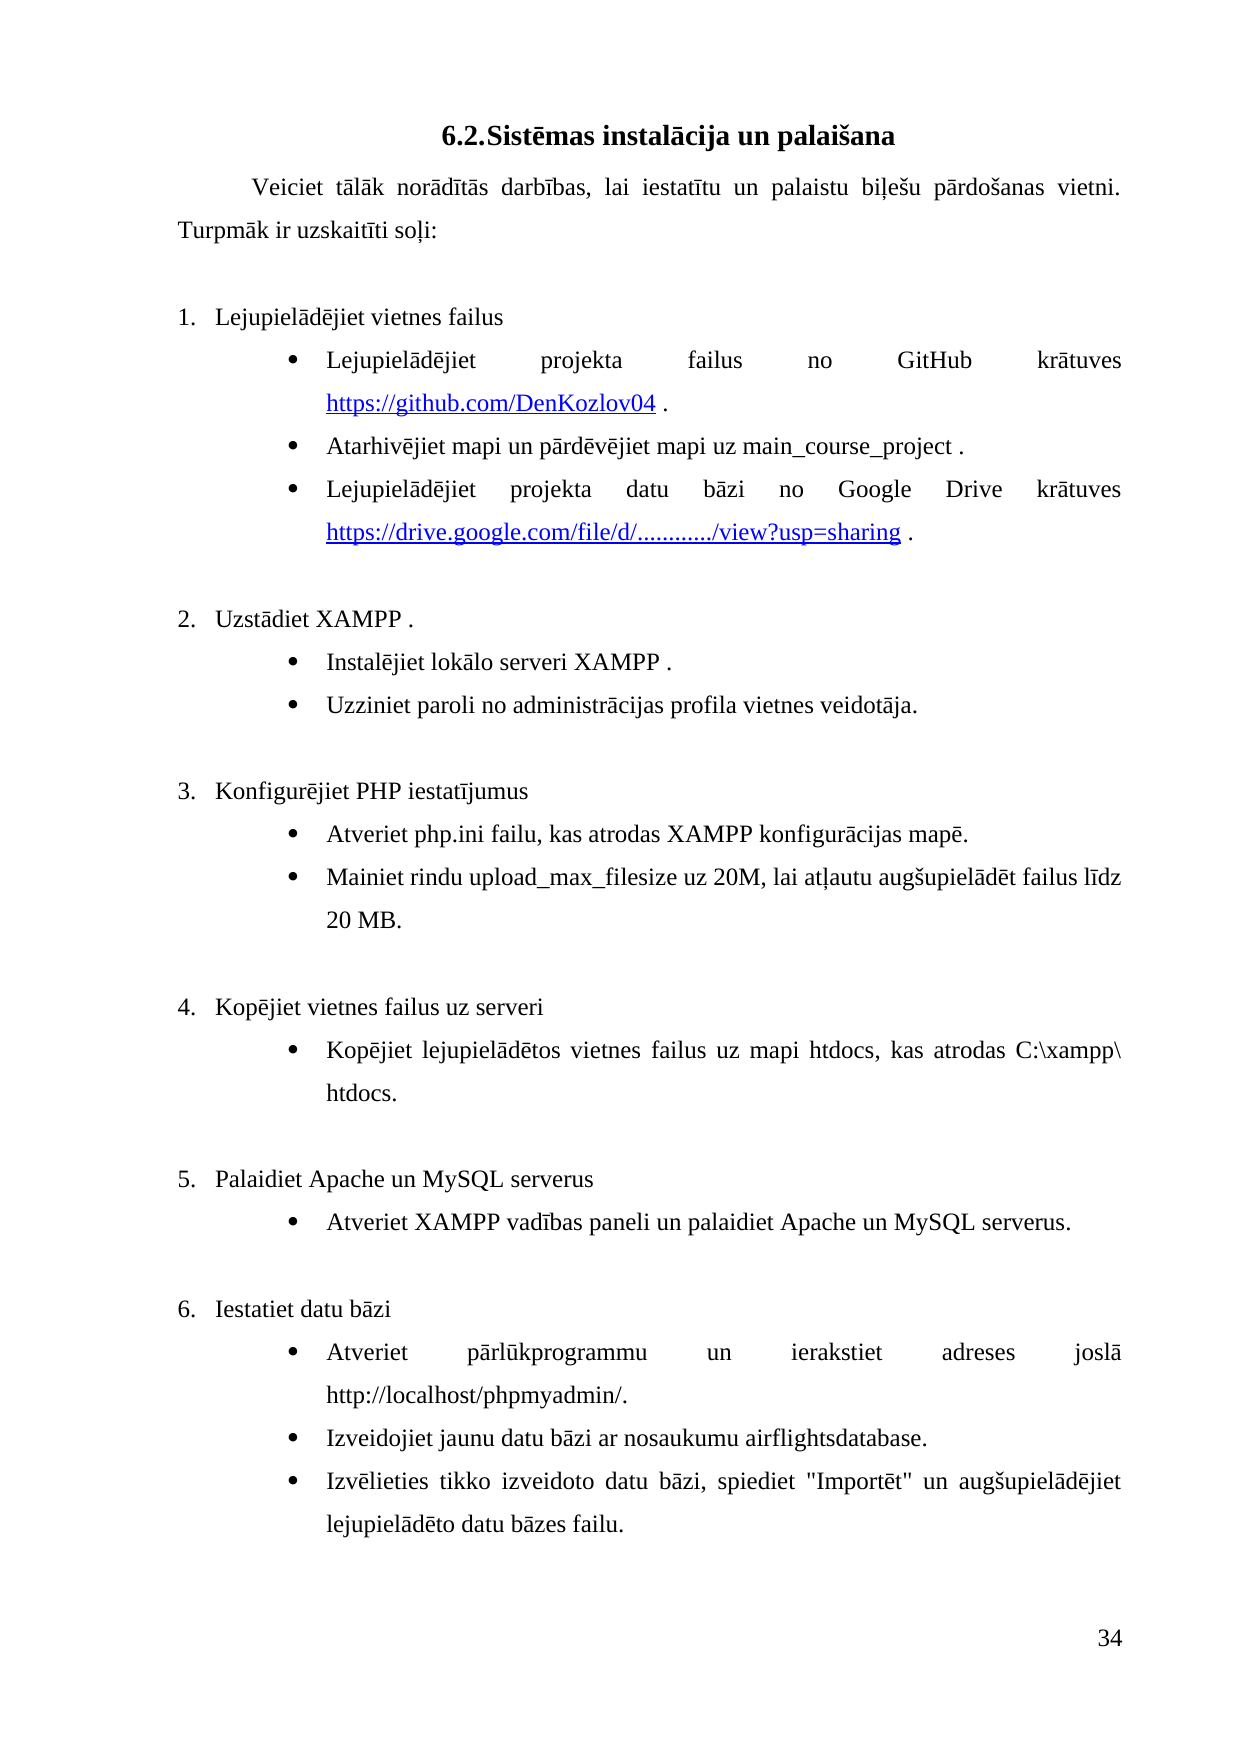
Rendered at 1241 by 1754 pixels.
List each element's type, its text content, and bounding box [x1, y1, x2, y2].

list Uzziniet paroli no administrācijas profila vietnes veidotāja. [288, 690, 1122, 719]
list Atveriet php.ini failu, kas atrodas XAMPP konfigurācijas mapē. [288, 819, 1122, 848]
list Kopējiet vietnes failus uz serveri [177, 992, 1122, 1021]
list Lejupielādējiet projekta failus no GitHub krātuves https://github.com/DenKozlov04 . [288, 345, 1122, 417]
list Mainiet rindu upload_max_filesize uz 20M, lai atļautu augšupielādēt failus līdz 20 MB. [288, 862, 1122, 934]
list Kopējiet lejupielādētos vietnes failus uz mapi htdocs, kas atrodas C:\xampp\htdocs. [288, 1035, 1122, 1107]
text Veiciet tālāk norādītās darbības, lai iestatītu un palaistu biļešu pārdošanas vietni. Turpmāk ir uzskaitīti soļi: [177, 172, 1122, 244]
list Atveriet pārlūkprogrammu un ierakstiet adreses joslā http://localhost/phpmyadmin/. [288, 1337, 1122, 1409]
list Atveriet XAMPP vadības paneli un palaidiet Apache un MySQL serverus. [288, 1207, 1122, 1236]
list Izvēlieties tikko izveidoto datu bāzi, spiediet "Importēt" un augšupielādējiet lejupielādēto datu bāzes failu. [288, 1466, 1122, 1538]
list Lejupielādējiet projekta datu bāzi no Google Drive krātuves https://drive.google.com/file/d/............/view?usp=sharing . [288, 474, 1122, 546]
list Atarhivējiet mapi un pārdēvējiet mapi uz main_course_project . [288, 431, 1122, 460]
subtitle Sistēmas instalācija un palaišana [215, 118, 1122, 152]
list Iestatiet datu bāzi [177, 1294, 1122, 1322]
list Instalējiet lokālo serveri XAMPP . [288, 647, 1122, 676]
list Palaidiet Apache un MySQL serverus [177, 1164, 1122, 1193]
list Konfigurējiet PHP iestatījumus [177, 776, 1122, 805]
list Izveidojiet jaunu datu bāzi ar nosaukumu airflightsdatabase. [288, 1423, 1122, 1452]
list Lejupielādējiet vietnes failus [177, 302, 1122, 331]
list Uzstādiet XAMPP . [177, 604, 1122, 632]
